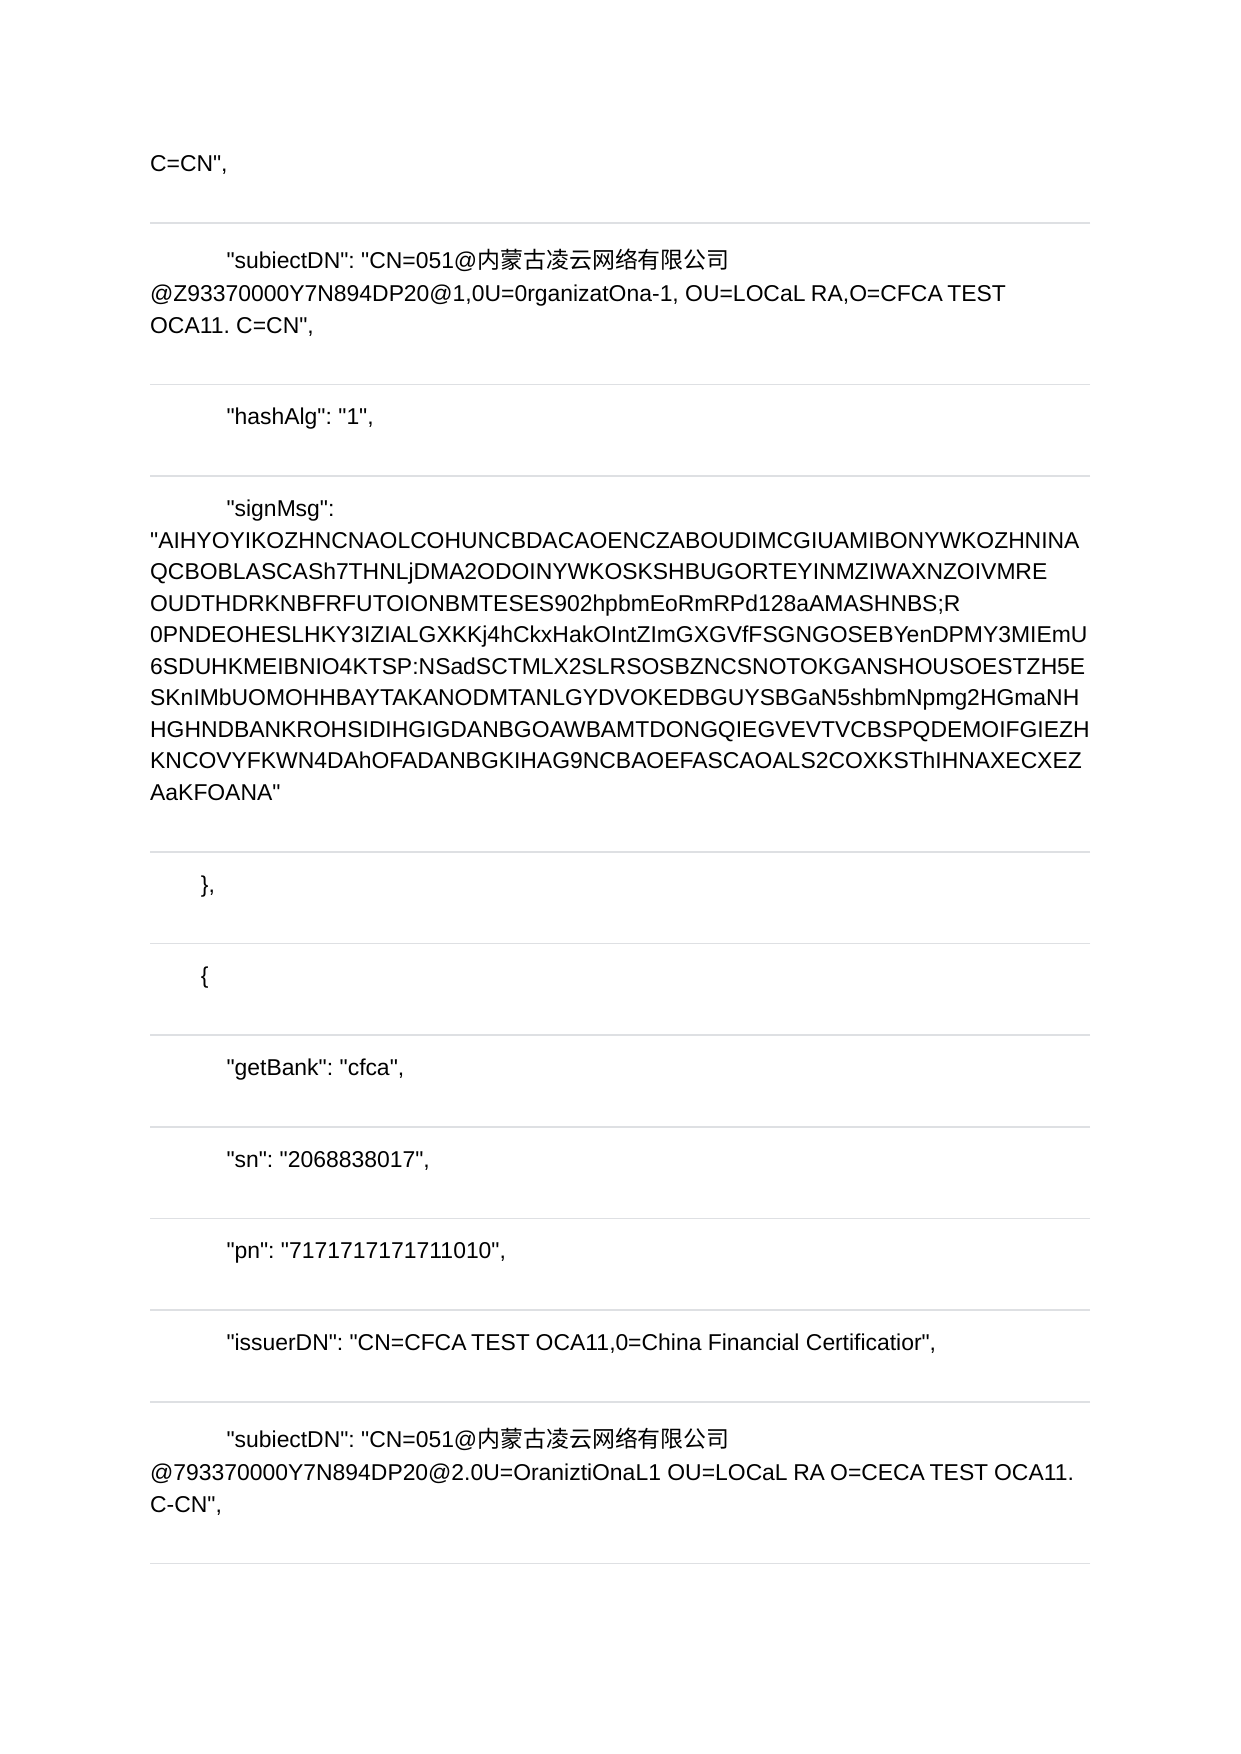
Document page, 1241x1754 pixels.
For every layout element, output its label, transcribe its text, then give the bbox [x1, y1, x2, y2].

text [150, 150, 1090, 176]
text "getBank": "cfca", [150, 1054, 1090, 1080]
text "subiectDN": "CN=051@内蒙古凌云网络有限公司@793370000Y7N894DP20@2.0U=OraniztiOnaL1 OU=LOCaL RA O=CECA TEST OCA11. C-CN", [150, 1421, 1090, 1517]
text { [150, 962, 1090, 989]
text "sn": "2068838017", [150, 1146, 1090, 1172]
text }, [150, 871, 1090, 897]
text "signMsg": "AIHYOYIKOZHNCNAOLCOHUNCBDACAOENCZABOUDIMCGIUAMIBONYWKOZHNINAQCBOBLASCASh7THNLjDMA2ODOINYWKOSKSHBUGORTEYINMZIWAXNZOIVMRE OUDTHDRKNBFRFUTOIONBMTESES902hpbmEoRmRPd128aAMASHNBS;R 0PNDEOHESLHKY3IZIALGXKKj4hCkxHakOIntZImGXGVfFSGNGOSEBYenDPMY3MIEmU6SDUHKMEIBNIO4KTSP:NSadSCTMLX2SLRSOSBZNCSNOTOKGANSHOUSOESTZH5ESKnIMbUOMOHHBAYTAKANODMTANLGYDVOKEDBGUYSBGaN5shbmNpmg2HGmaNHHGHNDBANKROHSIDIHGIGDANBGOAWBAMTDONGQIEGVEVTVCBSPQDEMOIFGIEZHKNCOVYFKWN4DAhOFADANBGKIHAG9NCBAOEFASCAOALS2COXKSThIHNAXECXEZAaKFOANA" [150, 495, 1090, 805]
text "subiectDN": "CN=051@内蒙古凌云网络有限公司@Z93370000Y7N894DP20@1,0U=0rganizatOna-1, OU=LOCaL RA,O=CFCA TEST OCA11. C=CN", [150, 242, 1090, 338]
text "issuerDN": "CN=CFCA TEST OCA11,0=China Financial Certificatior", [150, 1329, 1090, 1355]
text "hashAlg": "1", [150, 403, 1090, 430]
text "pn": "7171717171711010", [150, 1237, 1090, 1264]
